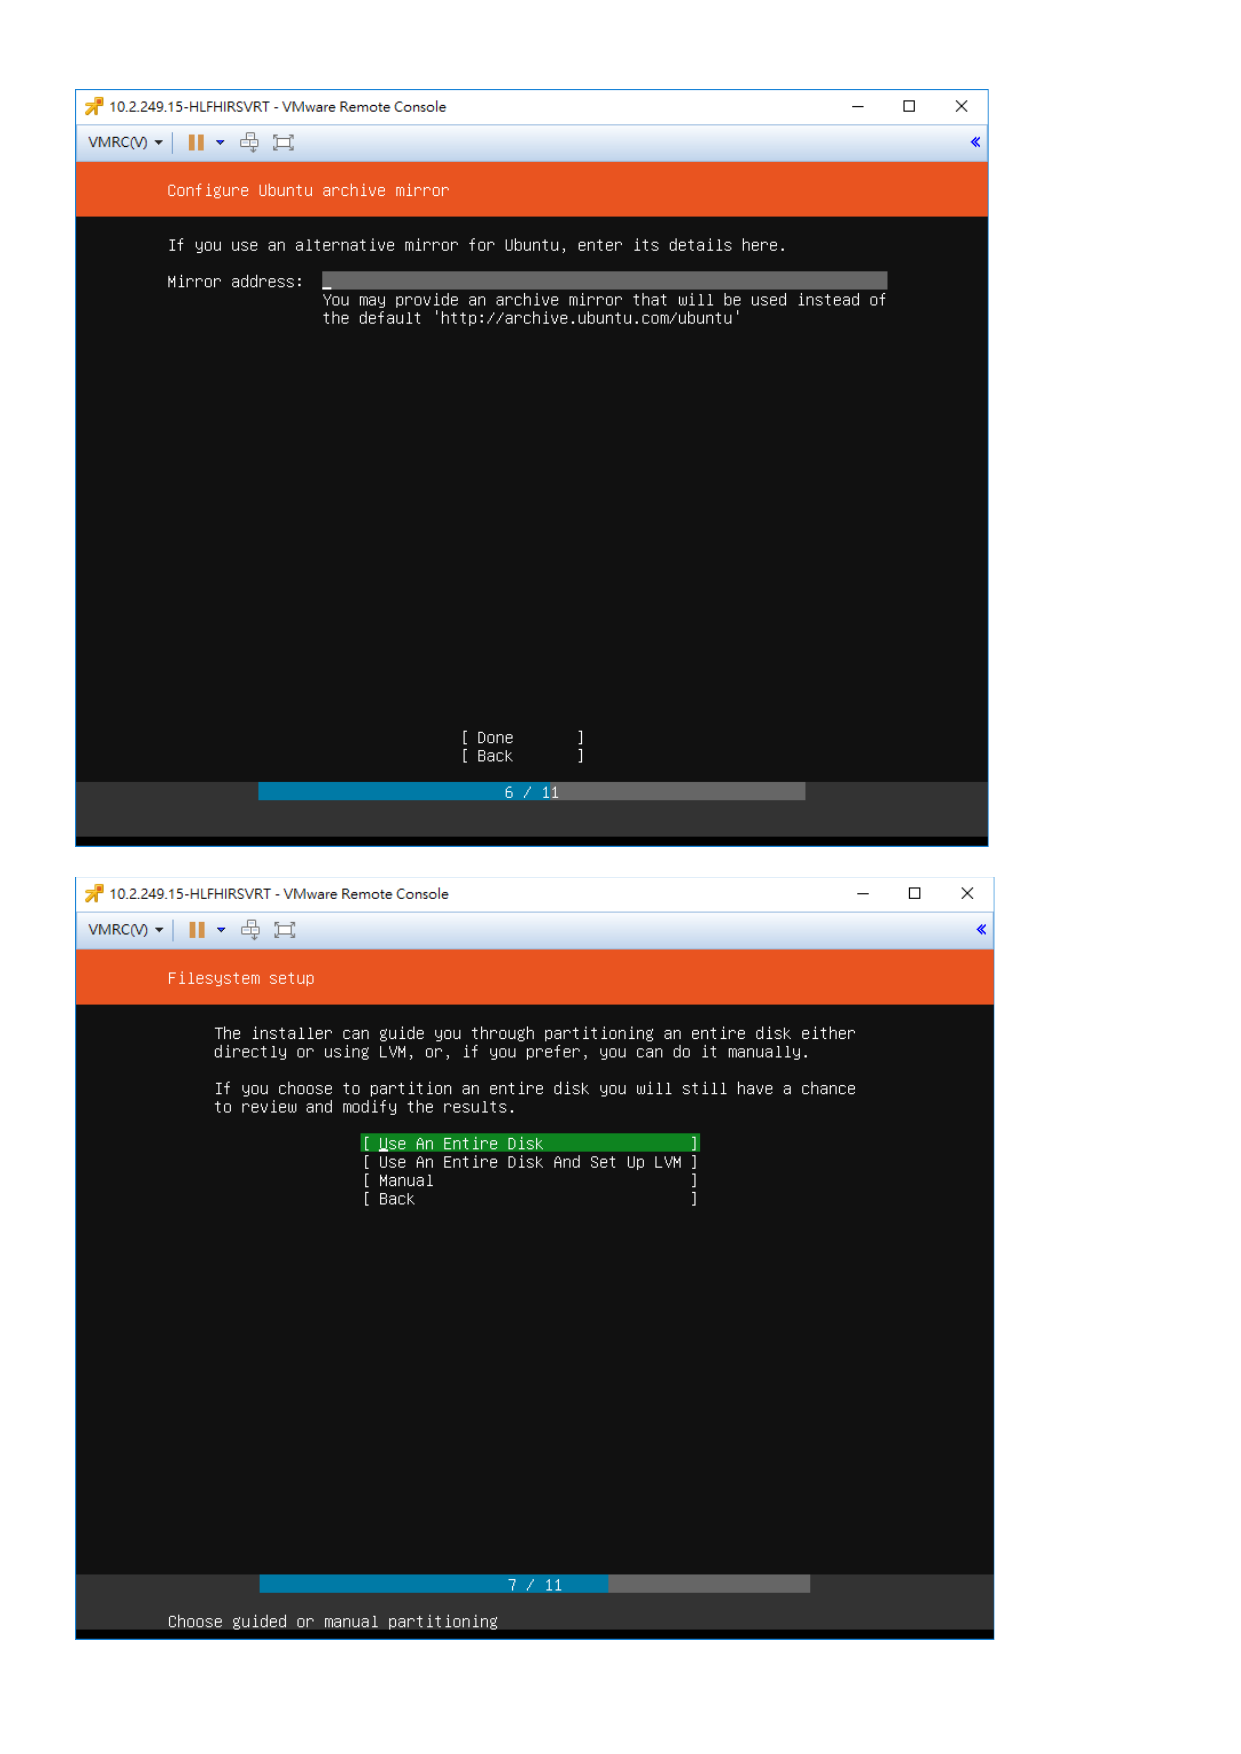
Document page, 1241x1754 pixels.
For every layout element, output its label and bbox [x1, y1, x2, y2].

picture [75, 89, 989, 847]
picture [75, 877, 995, 1640]
